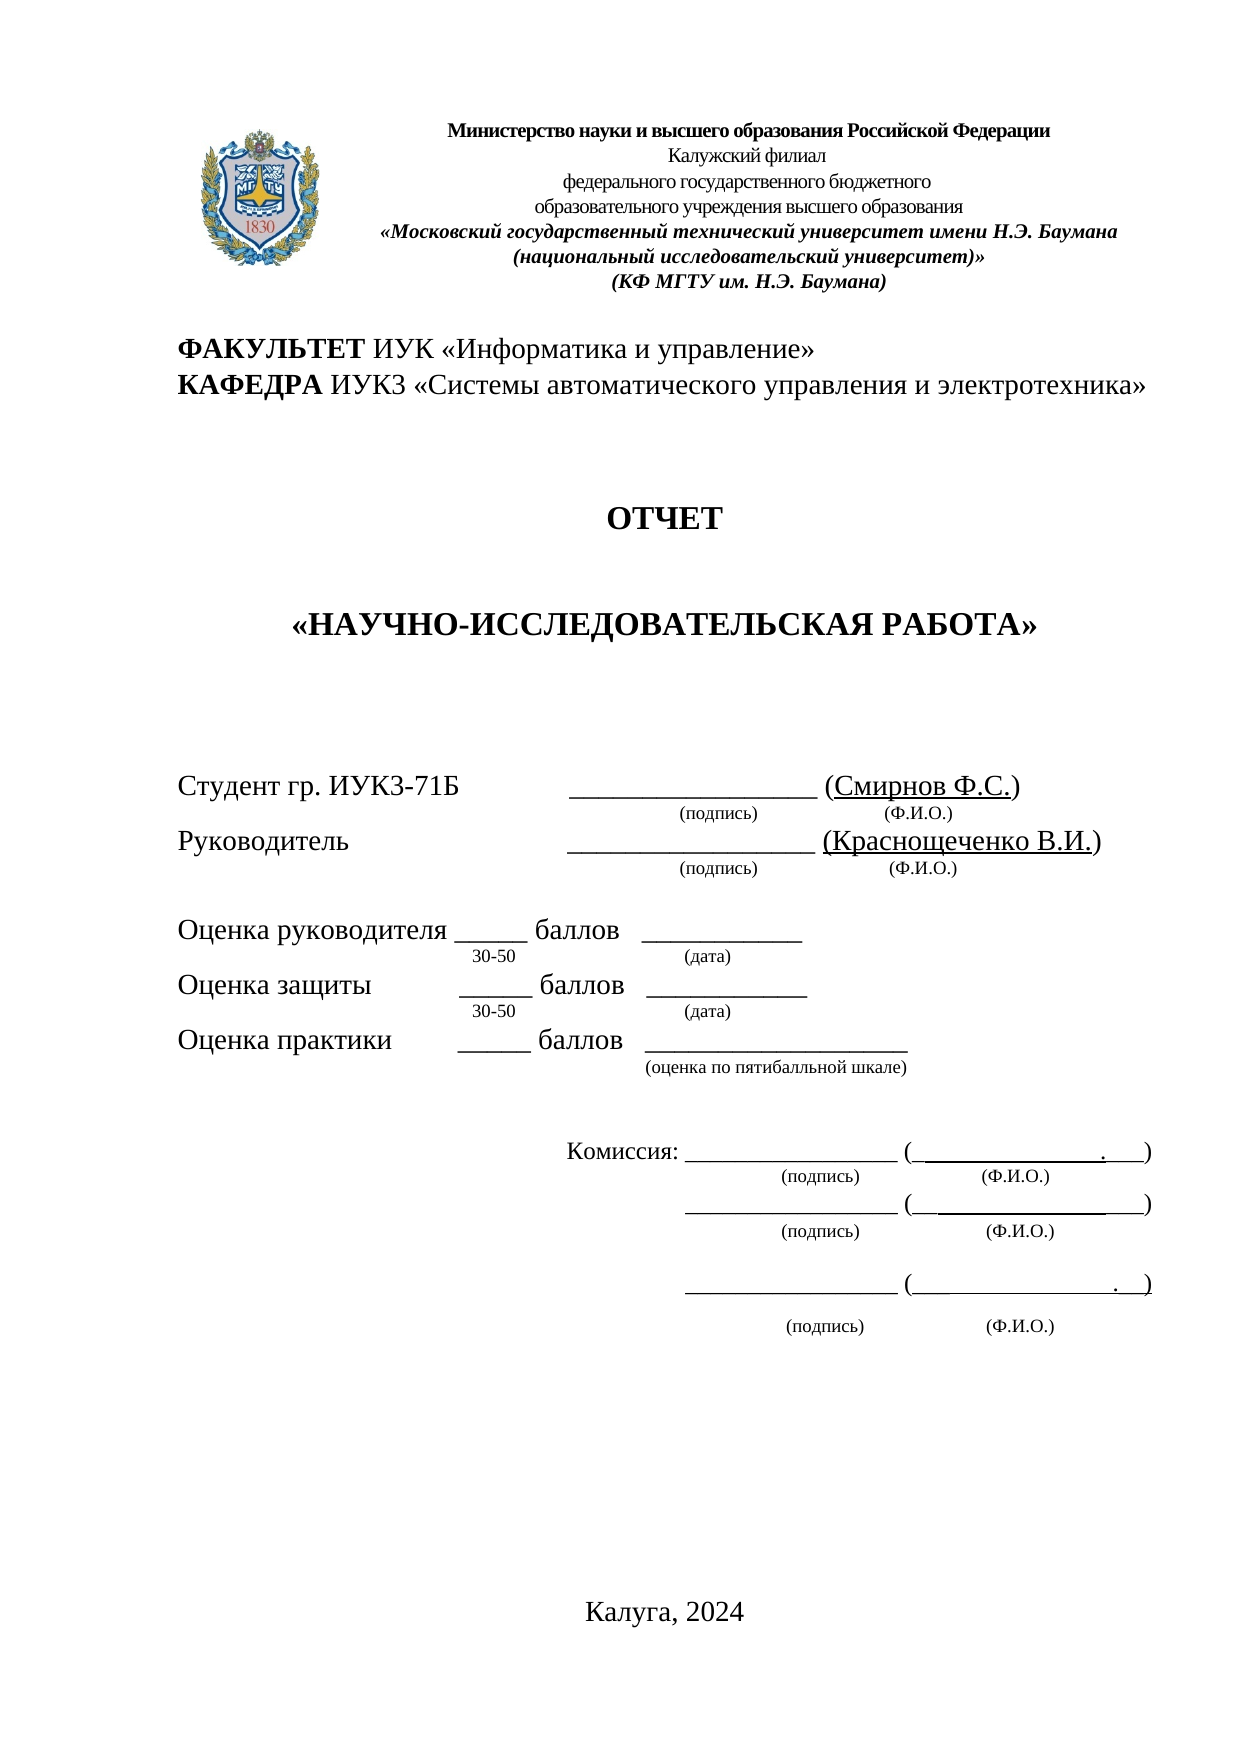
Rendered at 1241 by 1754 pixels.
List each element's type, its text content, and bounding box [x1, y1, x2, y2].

text Оценка защиты _____ баллов ___________ [177, 967, 1152, 1000]
text 30-50 (дата) [177, 1000, 1152, 1022]
text Комиссия: _________________ (_ .___) [177, 1136, 1152, 1165]
text (подпись) (Ф.И.О.) [399, 1219, 1152, 1241]
text Студент гр. ИУК3-71Б _________________ (Смирнов Ф.С.) [177, 768, 1152, 802]
table_header Министерство науки и высшего образования Российской Федерации Калужский филиал федерального государственного бюджетного образовательного учреждения высшего образования «Московский государственный технический университет имени Н.Э. Баумана (национальный исследовательский университет)» (КФ МГТУ им. Н.Э. Баумана) [343, 118, 1155, 295]
text 30-50 (дата) [177, 945, 1152, 967]
text КАФЕДРА ИУК3 «Системы автоматического управления и электротехника» [177, 367, 1152, 401]
text ФАКУЛЬТЕТ ИУК «Информатика и управление» [177, 331, 1152, 364]
text Оценка руководителя _____ баллов ___________ [177, 912, 1152, 945]
text (подпись) (Ф.И.О.) [679, 857, 1152, 878]
text _________________ (__ ___) [177, 1188, 1152, 1217]
text ОТЧЕТ [177, 498, 1152, 537]
table_header [177, 118, 343, 295]
text _________________ (___ .__) [177, 1268, 1152, 1296]
text (подпись) (Ф.И.О.) [399, 1165, 1152, 1187]
text Руководитель _________________ (Краснощеченко В.И.) [177, 823, 1152, 857]
text (подпись) (Ф.И.О.) [399, 1315, 1152, 1337]
text Оценка практики _____ баллов __________________ [177, 1022, 1152, 1056]
picture [200, 129, 320, 266]
text (оценка по пятибалльной шкале) [177, 1056, 1152, 1077]
text «НАУЧНО-ИССЛЕДОВАТЕЛЬСКАЯ РАБОТА» [177, 604, 1152, 643]
text (подпись) (Ф.И.О.) [679, 802, 1152, 823]
